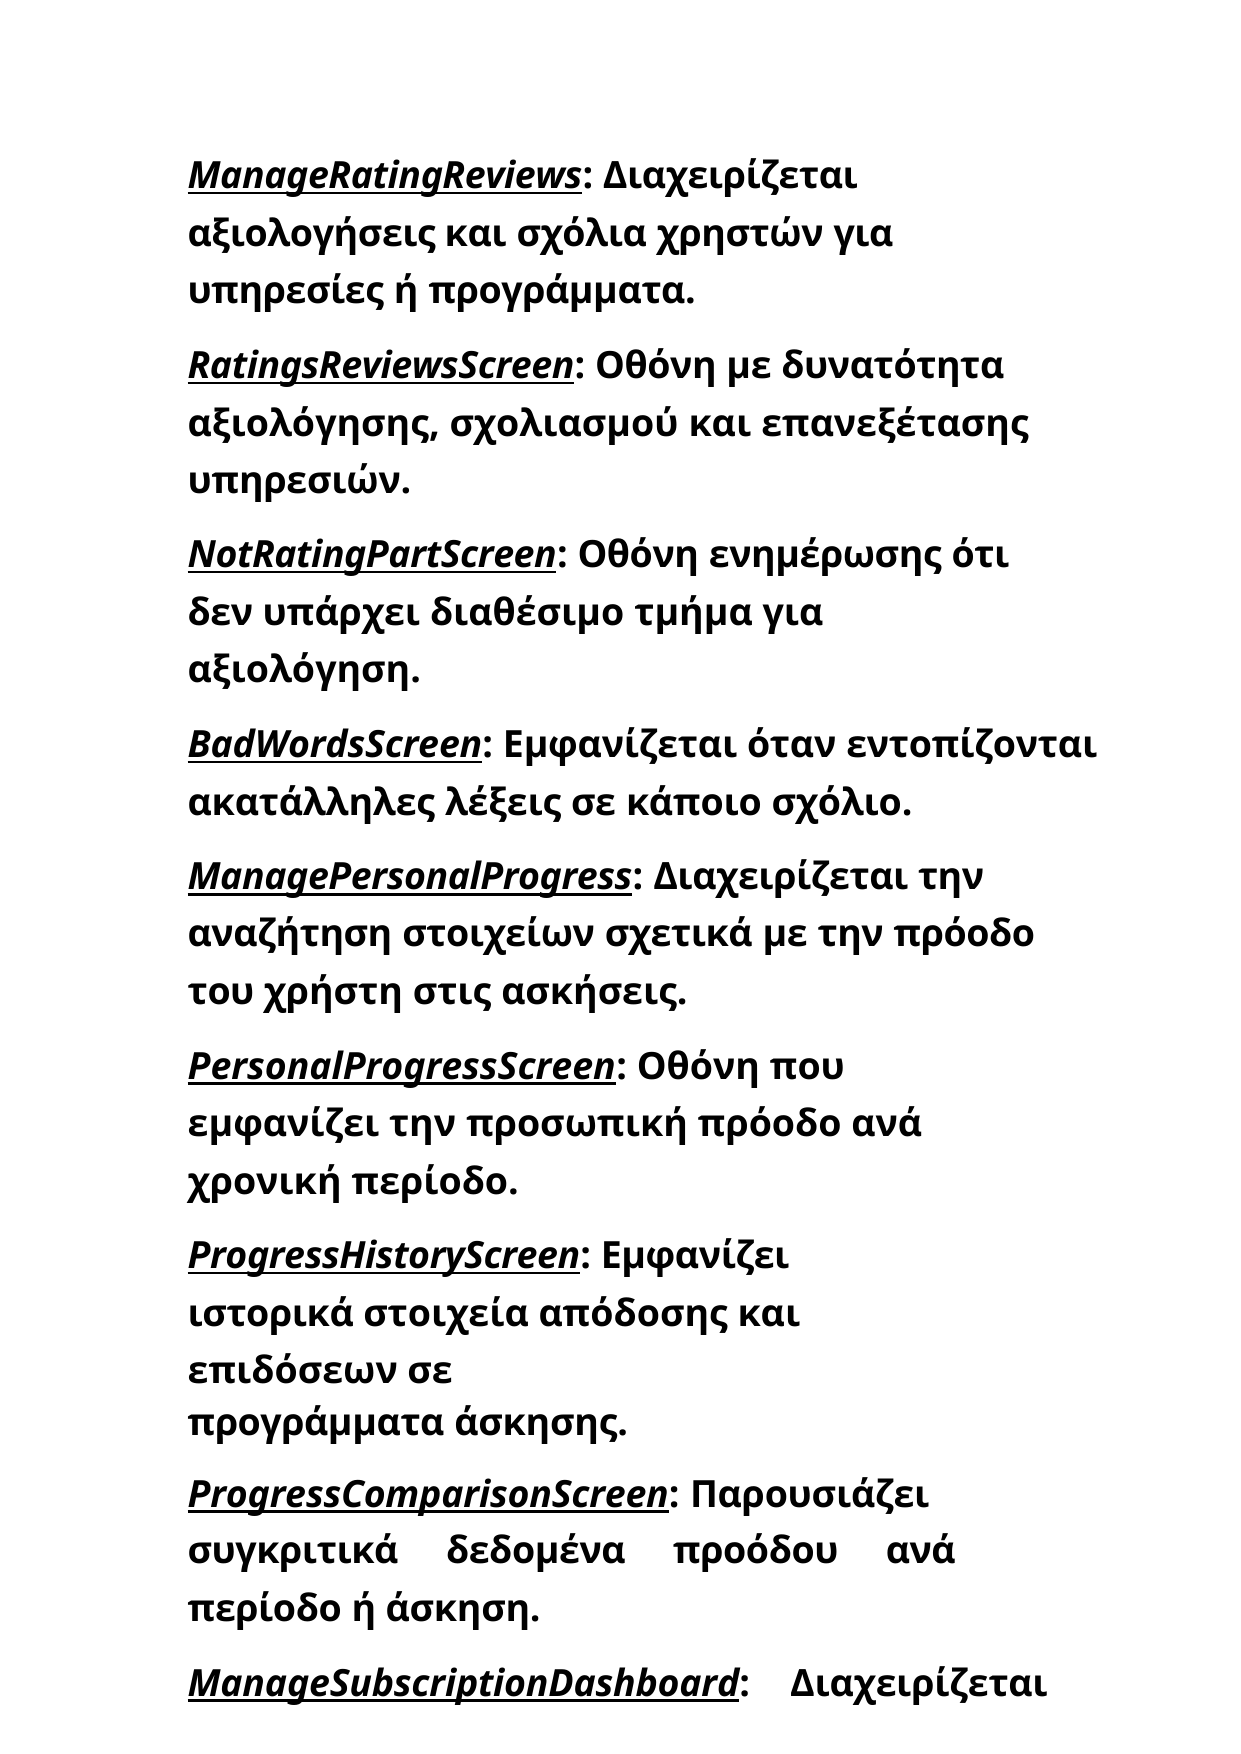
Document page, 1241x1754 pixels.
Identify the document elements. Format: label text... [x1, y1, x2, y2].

text ManagePersonalProgress: Διαχειρίζεται την [187, 849, 1166, 901]
text υπηρεσιών. [187, 453, 1166, 504]
text BadWordsScreen: Εμφανίζεται όταν εντοπίζονται ακατάλληλες λέξεις σε κάποιο σχόλιο. [187, 717, 1166, 826]
text συγκριτικά δεδομένα προόδου ανά περίοδο ή άσκηση. [187, 1524, 956, 1632]
text ProgressComparisonScreen: Παρουσιάζει [187, 1467, 1166, 1518]
text ManageRatingReviews: Διαχειρίζεται αξιολογήσεις και σχόλια χρηστών για υπηρεσίες ή προγράμματα. [187, 148, 1099, 314]
text προγράμματα άσκησης. [187, 1401, 1166, 1444]
text RatingsReviewsScreen: Οθόνη με δυνατότητα αξιολόγησης, σχολιασμού και επανεξέτασης [187, 338, 1166, 447]
text PersonalProgressScreen: Οθόνη που εμφανίζει την προσωπική πρόοδο ανά χρονική περίοδο. [187, 1039, 993, 1205]
text ProgressHistoryScreen: Εμφανίζει ιστορικά στοιχεία απόδοσης και επιδόσεων σε [187, 1229, 937, 1395]
text αναζήτηση στοιχείων σχετικά με την πρόοδο του χρήστη στις ασκήσεις. [187, 907, 1050, 1015]
text NotRatingPartScreen: Οθόνη ενημέρωσης ότι δεν υπάρχει διαθέσιμο τμήμα για αξιολόγηση. [187, 527, 1050, 693]
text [187, 1656, 1048, 1707]
